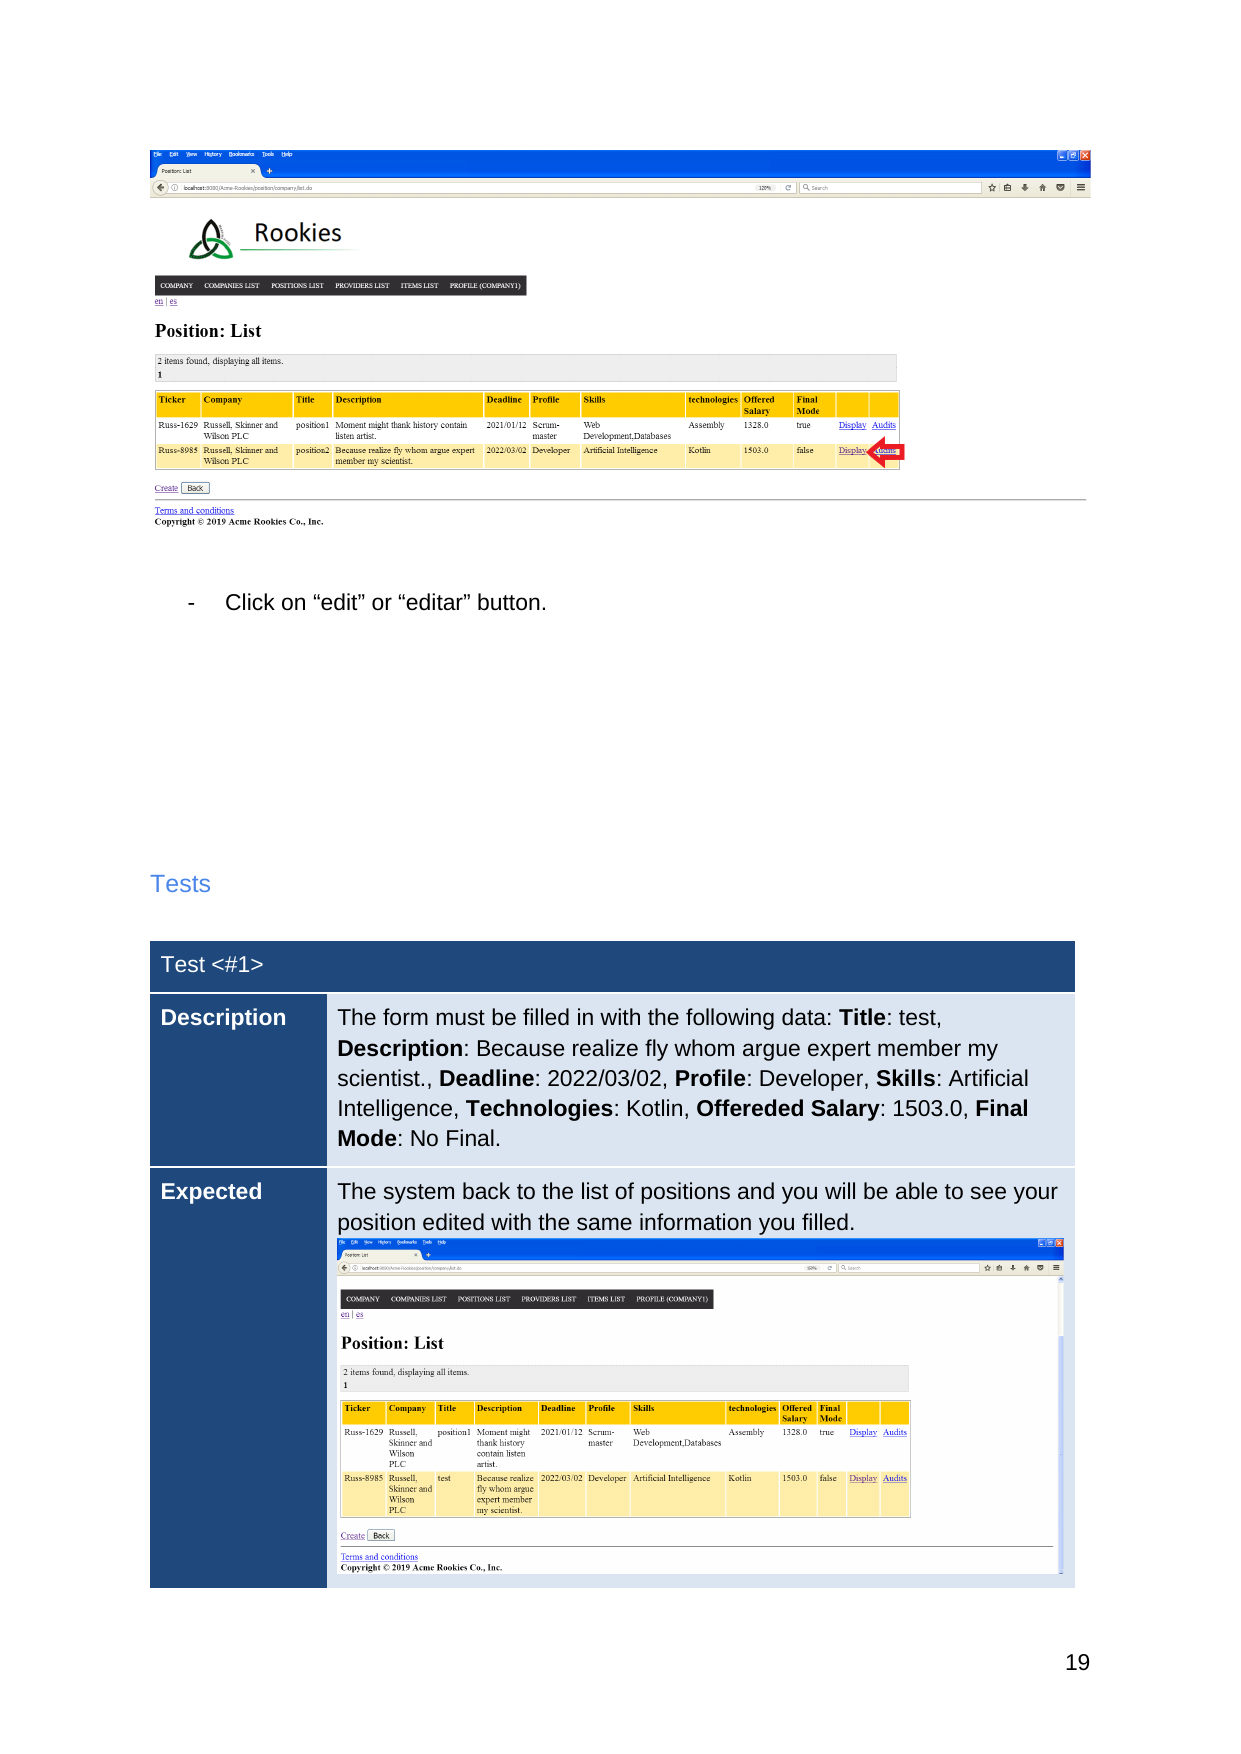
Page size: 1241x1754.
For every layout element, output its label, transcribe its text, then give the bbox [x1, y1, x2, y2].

picture [337, 1238, 1064, 1574]
table_cell Expected [150, 1168, 327, 1588]
table_header Test <#1> [150, 941, 1075, 992]
table_cell The form must be filled in with the following data: Title: test, Description: Because realize fly whom argue expert member my scientist., Deadline: 2022/03/02, Profile: Developer, Skills: Artificial Intelligence, Technologies: Kotlin, Offereded Salary: 1503.0, Final Mode: No Final. [327, 994, 1075, 1166]
table_cell Description [150, 994, 327, 1166]
picture [150, 150, 1091, 586]
list Click on “edit” or “editar” button. [187, 589, 1090, 616]
subtitle Tests [150, 869, 1090, 898]
table_cell The system back to the list of positions and you will be able to see your position edited with the same information you filled. [327, 1168, 1075, 1588]
